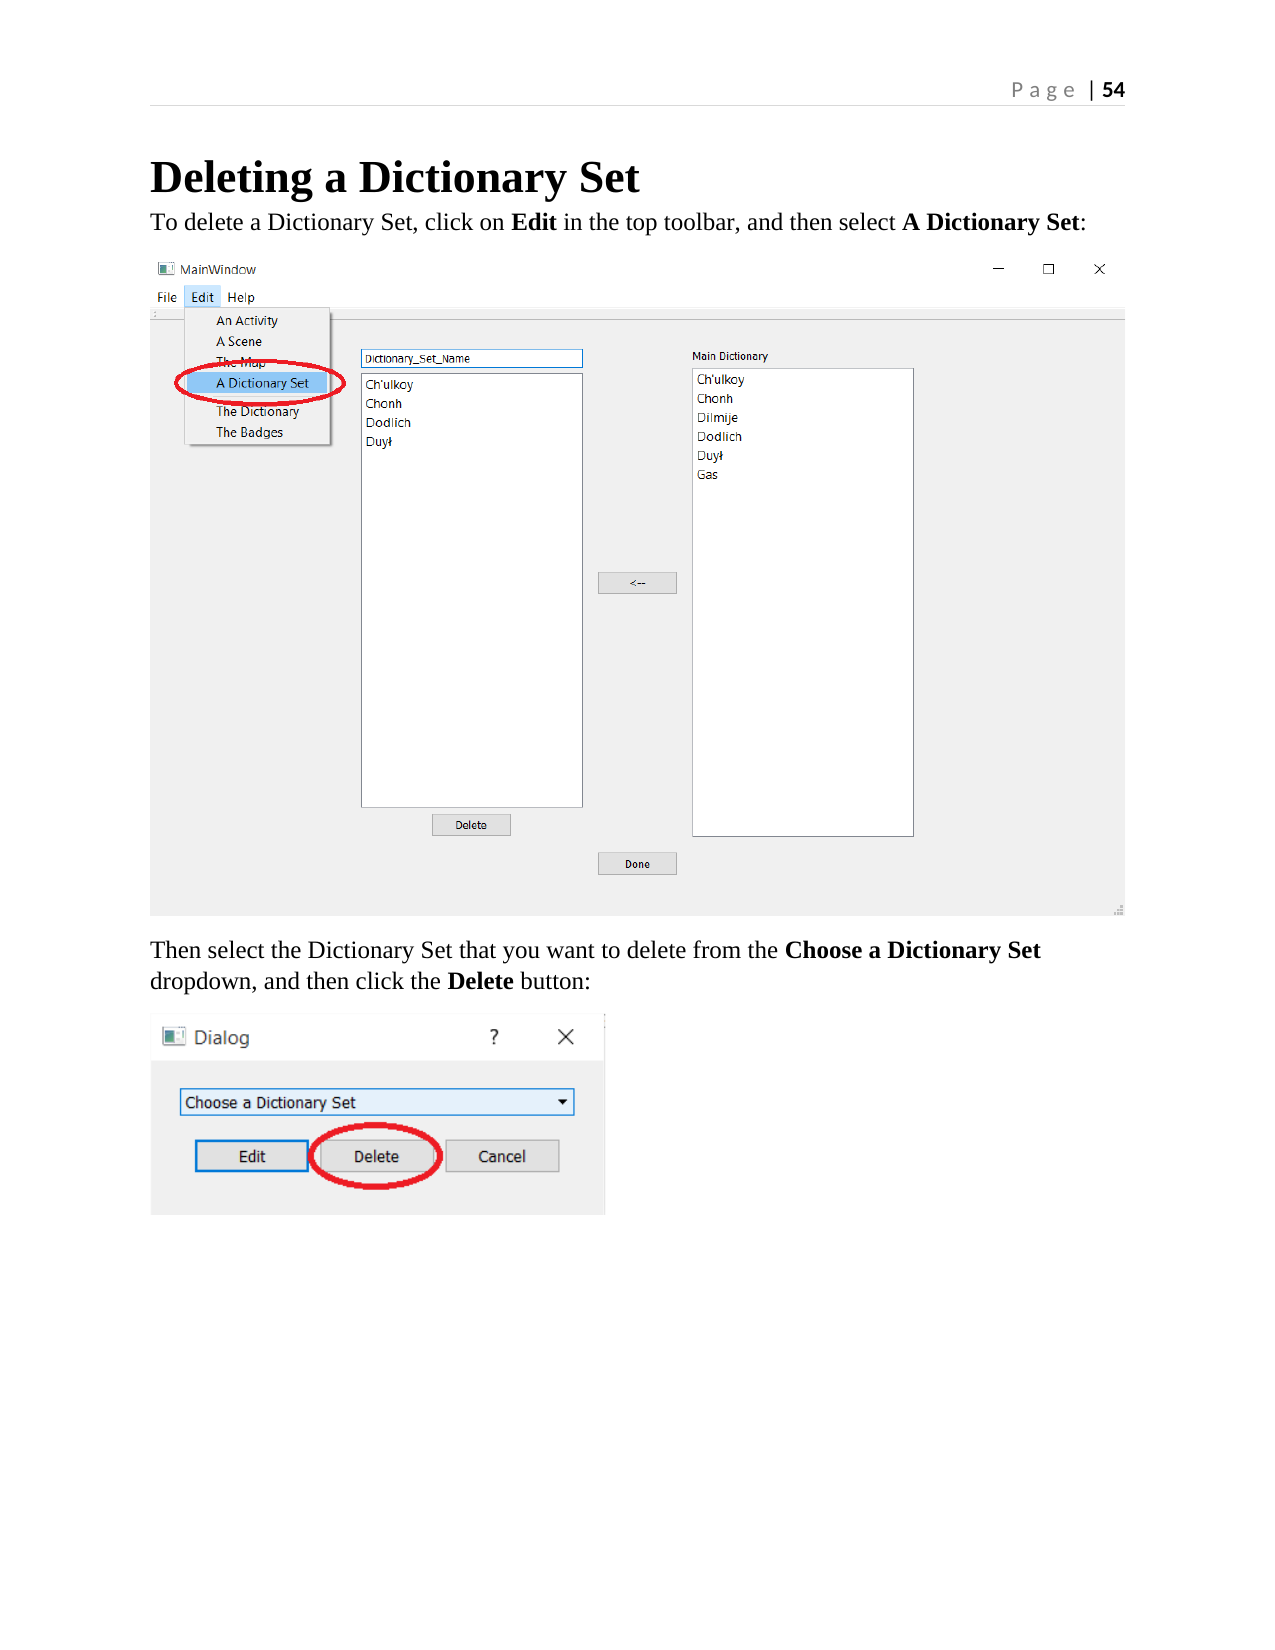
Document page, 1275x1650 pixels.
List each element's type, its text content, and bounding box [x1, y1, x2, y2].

text Then select the Dictionary Set that you want to delete from the Choose a Dictionary Set dropdown, and then click the Delete button: [150, 935, 1125, 995]
text To delete a Dictionary Set, click on Edit in the top toolbar, and then select A Dictionary Set: [150, 207, 1125, 236]
picture [150, 1013, 605, 1215]
subtitle Deleting a Dictionary Set [150, 150, 1125, 203]
picture [150, 254, 1125, 916]
